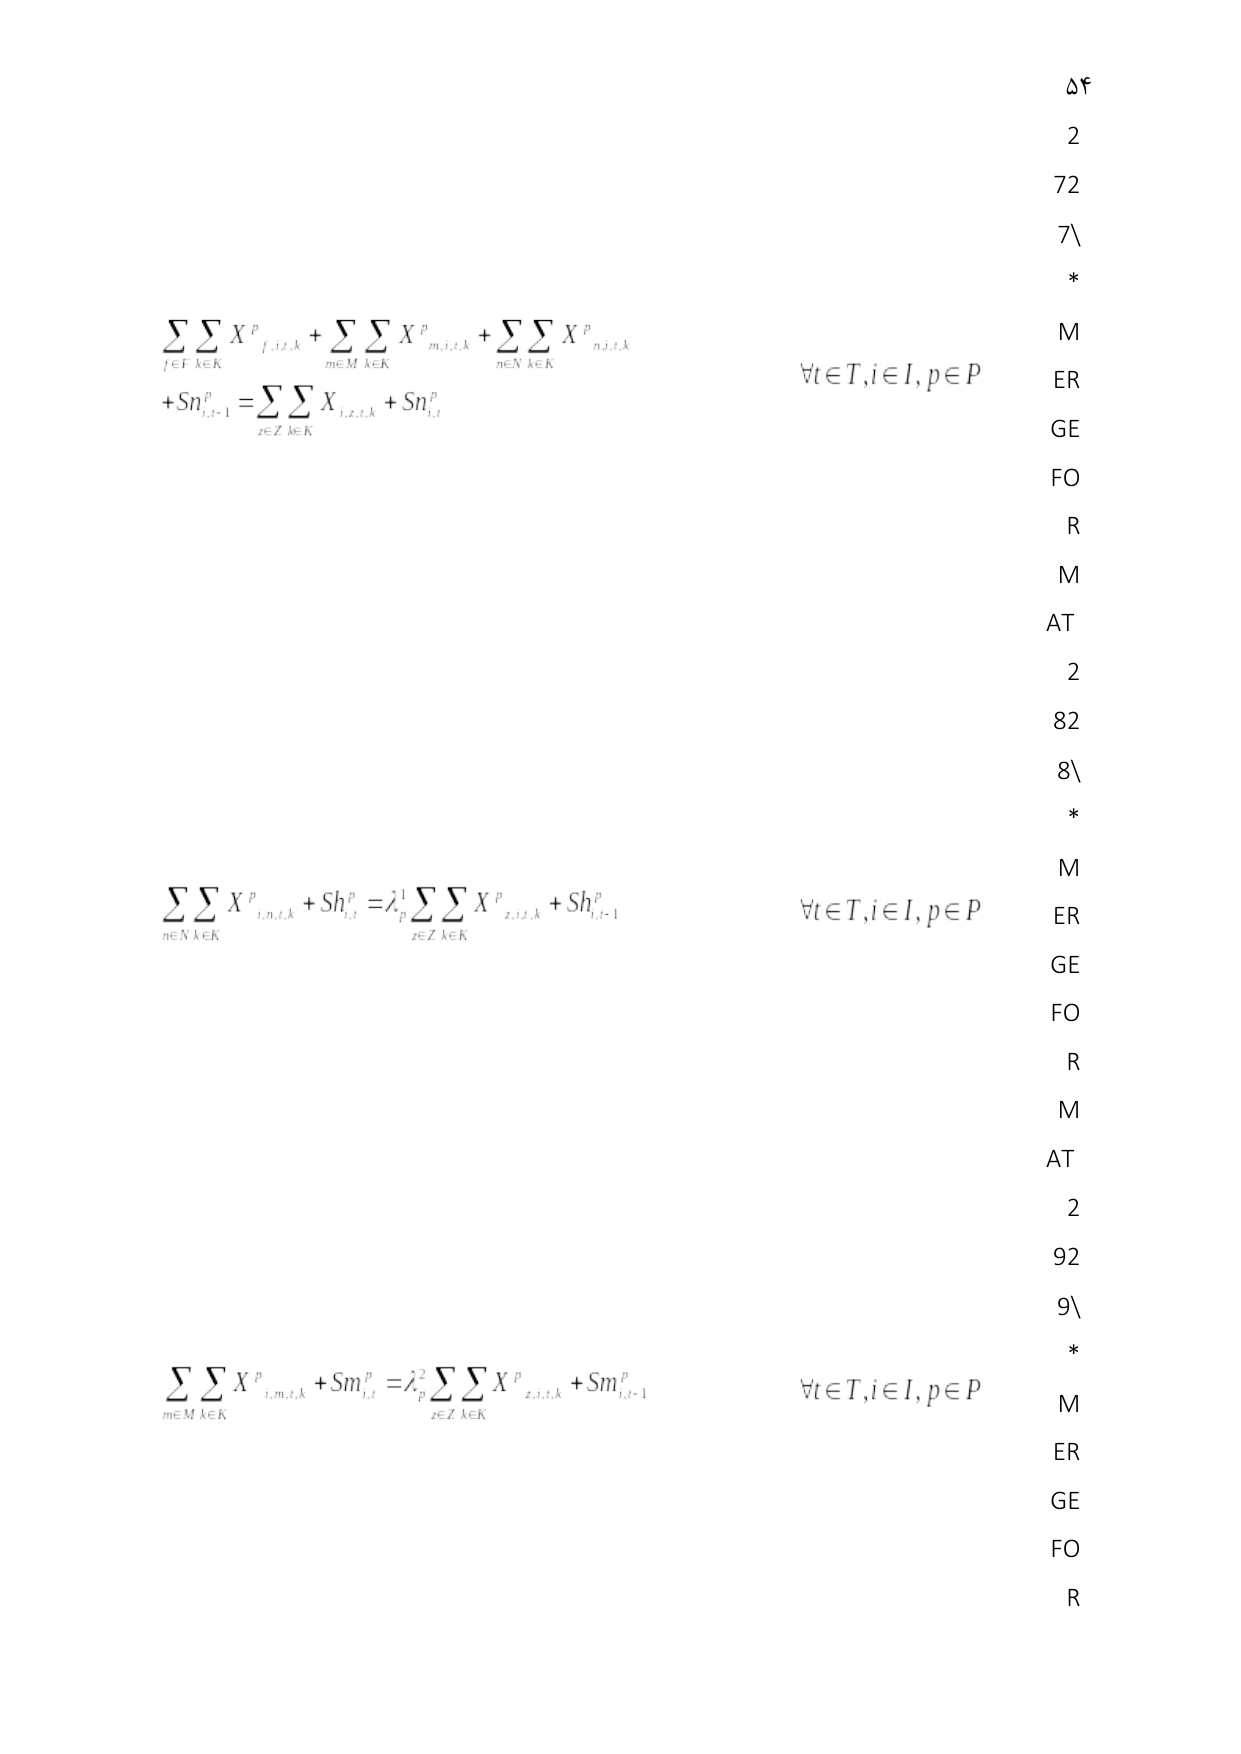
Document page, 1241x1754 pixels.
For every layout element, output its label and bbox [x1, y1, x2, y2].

table_cell [148, 654, 782, 1190]
table_cell [782, 654, 1033, 1190]
table_header [1033, 118, 1091, 654]
table_header [782, 118, 1033, 654]
table_cell [782, 1190, 1033, 1613]
table_header [148, 118, 782, 654]
table_cell [148, 1190, 782, 1613]
table_cell [1033, 654, 1091, 1190]
table_cell [1033, 1190, 1091, 1613]
